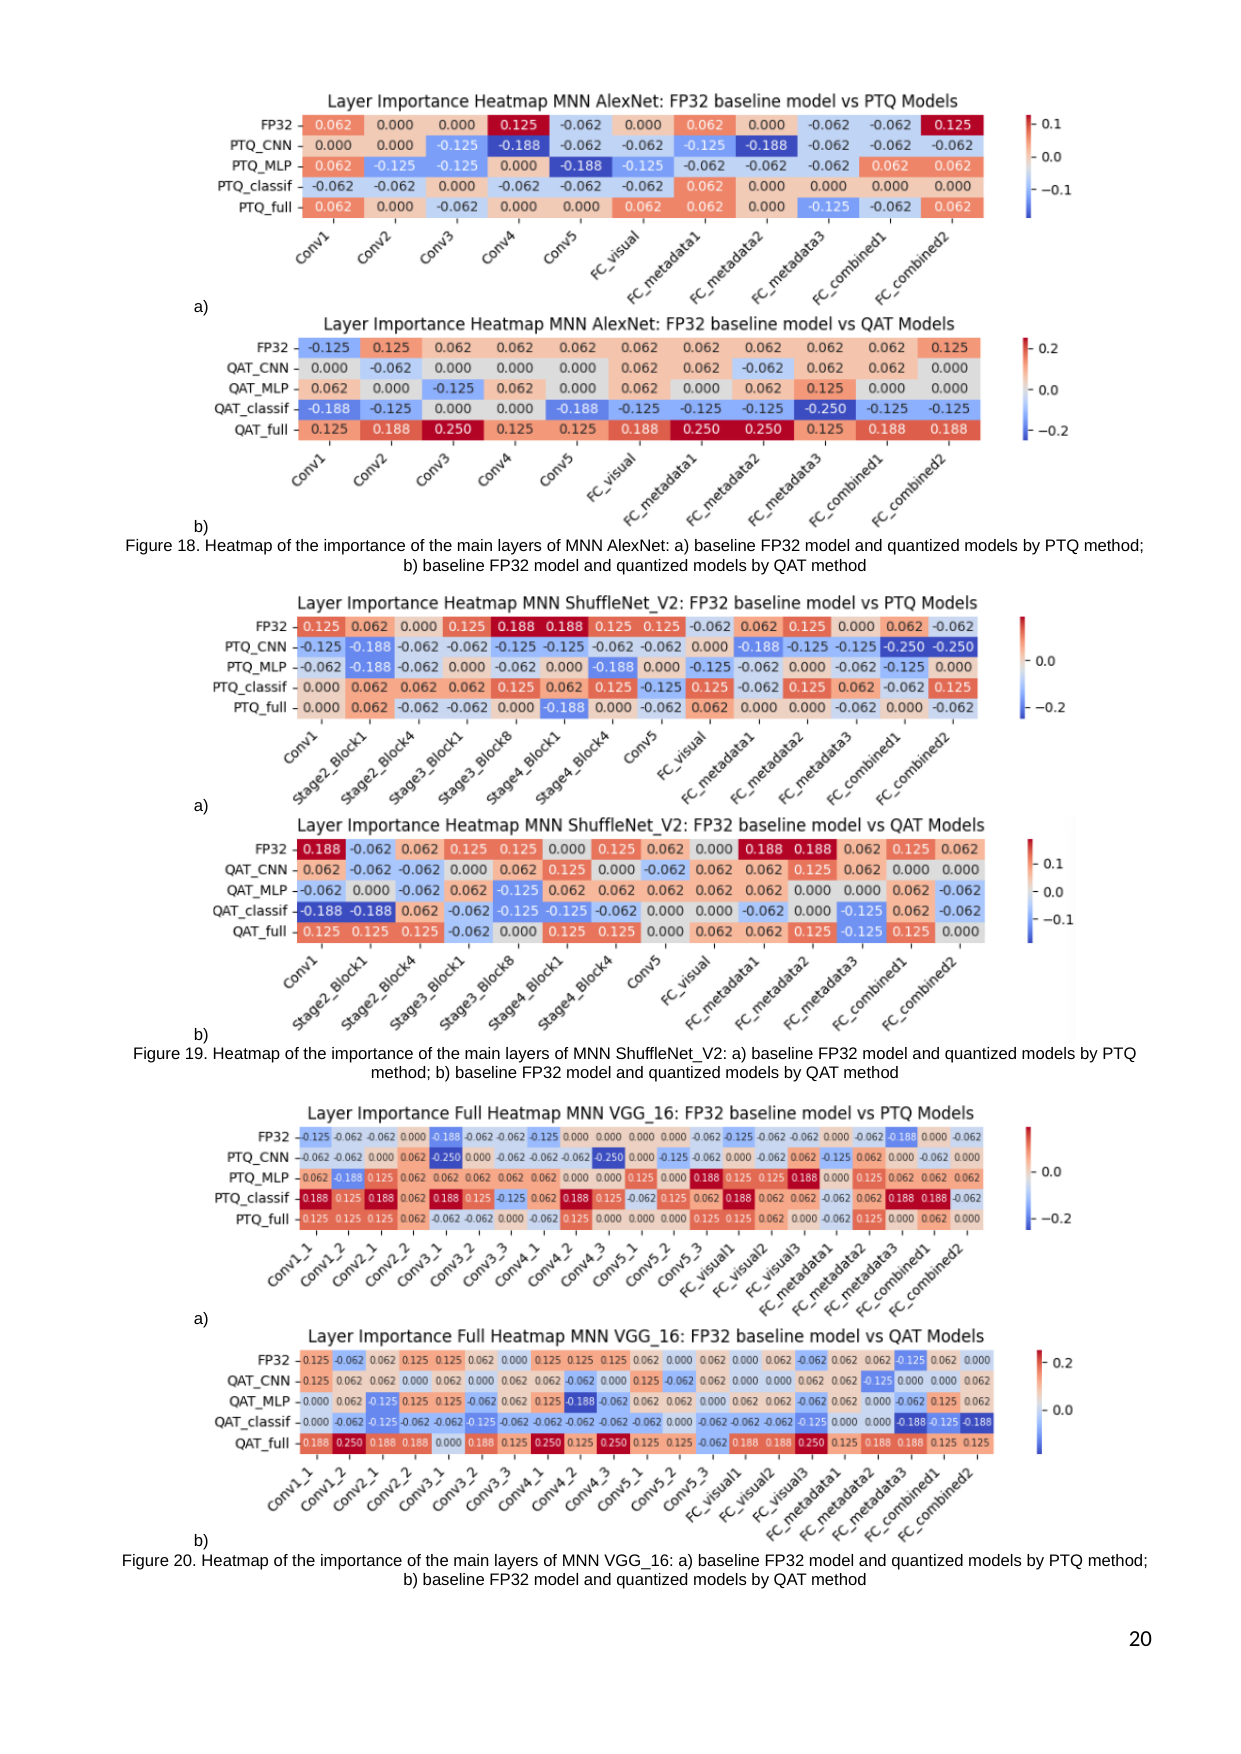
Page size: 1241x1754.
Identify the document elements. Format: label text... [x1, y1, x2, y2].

picture [213, 1328, 1077, 1547]
text Figure 19. Heatmap of the importance of the main layers of MNN ShuffleNet_V2: a) baseline FP32 model and quantized models by PTQ method; b) baseline FP32 model and quantized models by QAT method [118, 1044, 1152, 1082]
text Figure 20. Heatmap of the importance of the main layers of MNN VGG_16: a) baseline FP32 model and quantized models by PTQ method; b) baseline FP32 model and quantized models by QAT method [118, 1550, 1152, 1589]
text Figure 18. Heatmap of the importance of the main layers of MNN AlexNet: a) baseline FP32 model and quantized models by PTQ method; b) baseline FP32 model and quantized models by QAT method [118, 536, 1152, 574]
picture [213, 315, 1077, 533]
picture [213, 88, 1077, 313]
picture [213, 815, 1077, 1041]
picture [213, 593, 1077, 812]
picture [213, 1101, 1077, 1325]
